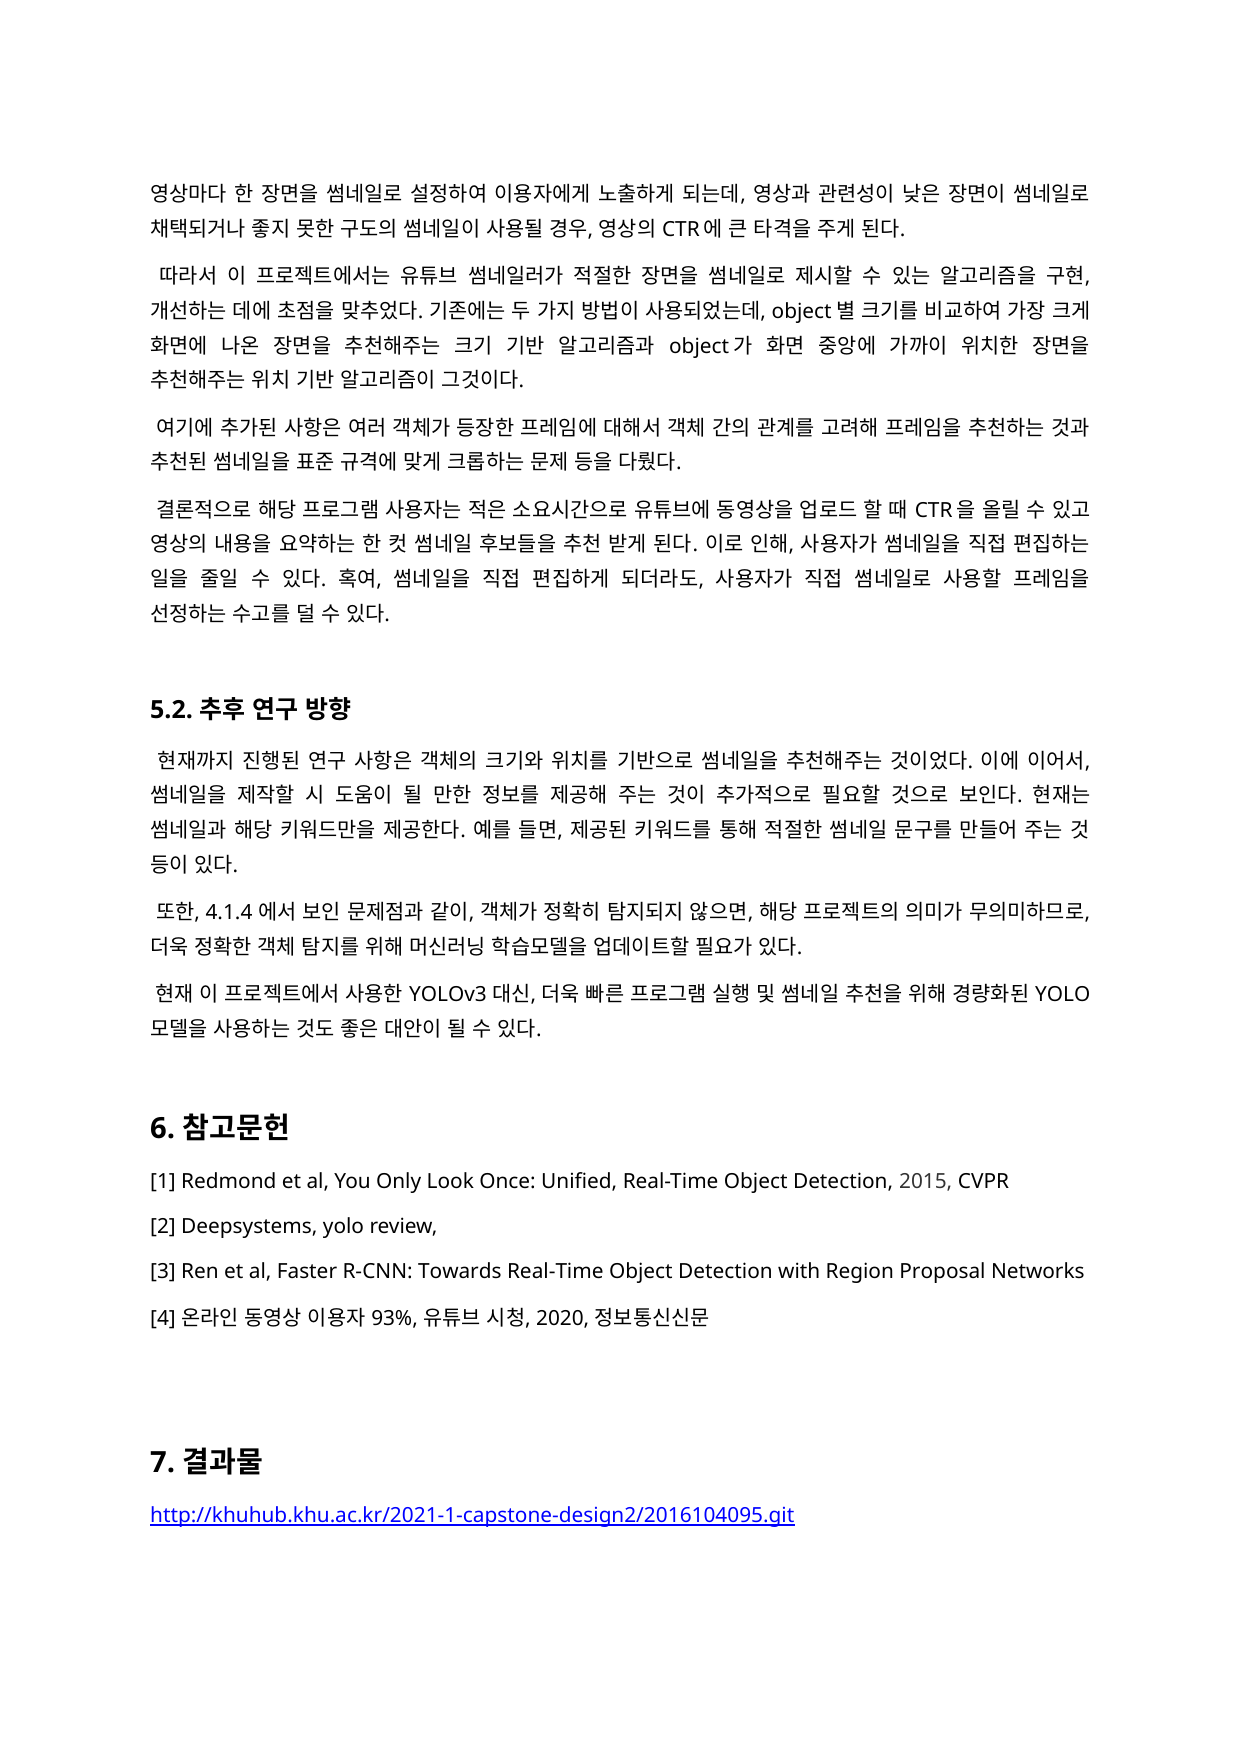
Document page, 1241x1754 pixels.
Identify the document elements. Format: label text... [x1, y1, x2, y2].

text [4] 온라인 동영상 이용자 93%, 유튜브 시청, 2020, 정보통신신문 [150, 1301, 1090, 1332]
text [150, 177, 1090, 242]
text 6. 참고문헌 [150, 1105, 1090, 1147]
text 결론적으로 해당 프로그램 사용자는 적은 소요시간으로 유튜브에 동영상을 업로드 할 때 CTR을 올릴 수 있고 영상의 내용을 요약하는 한 컷 썸네일 후보들을 추천 받게 된다. 이로 인해, 사용자가 썸네일을 직접 편집하는 일을 줄일 수 있다. 혹여, 썸네일을 직접 편집하게 되더라도, 사용자가 직접 썸네일로 사용할 프레임을 선정하는 수고를 덜 수 있다. [150, 493, 1090, 628]
text 여기에 추가된 사항은 여러 객체가 등장한 프레임에 대해서 객체 간의 관계를 고려해 프레임을 추천하는 것과 추천된 썸네일을 표준 규격에 맞게 크롭하는 문제 등을 다뤘다. [150, 411, 1090, 476]
text 따라서 이 프로젝트에서는 유튜브 썸네일러가 적절한 장면을 썸네일로 제시할 수 있는 알고리즘을 구현, 개선하는 데에 초점을 맞추었다. 기존에는 두 가지 방법이 사용되었는데, object별 크기를 비교하여 가장 크게 화면에 나온 장면을 추천해주는 크기 기반 알고리즘과 object가 화면 중앙에 가까이 위치한 장면을 추천해주는 위치 기반 알고리즘이 그것이다. [150, 259, 1090, 394]
text [1] Redmond et al, You Only Look Once: Unified, Real-Time Object Detection, 2015, CVPR [150, 1166, 1090, 1194]
text 5.2. 추후 연구 방향 [150, 690, 1090, 726]
text 7. 결과물 [150, 1439, 1090, 1481]
text 현재까지 진행된 연구 사항은 객체의 크기와 위치를 기반으로 썸네일을 추천해주는 것이었다. 이에 이어서, 썸네일을 제작할 시 도움이 될 만한 정보를 제공해 주는 것이 추가적으로 필요할 것으로 보인다. 현재는 썸네일과 해당 키워드만을 제공한다. 예를 들면, 제공된 키워드를 통해 적절한 썸네일 문구를 만들어 주는 것 등이 있다. [150, 744, 1090, 878]
text http://khuhub.khu.ac.kr/2021-1-capstone-design2/2016104095.git [150, 1500, 1090, 1528]
text 현재 이 프로젝트에서 사용한 YOLOv3 대신, 더욱 빠른 프로그램 실행 및 썸네일 추천을 위해 경량화된 YOLO 모델을 사용하는 것도 좋은 대안이 될 수 있다. [150, 978, 1090, 1043]
text 또한, 4.1.4 에서 보인 문제점과 같이, 객체가 정확히 탐지되지 않으면, 해당 프로젝트의 의미가 무의미하므로, 더욱 정확한 객체 탐지를 위해 머신러닝 학습모델을 업데이트할 필요가 있다. [150, 896, 1090, 961]
text [2] Deepsystems, yolo review, [150, 1211, 1090, 1239]
